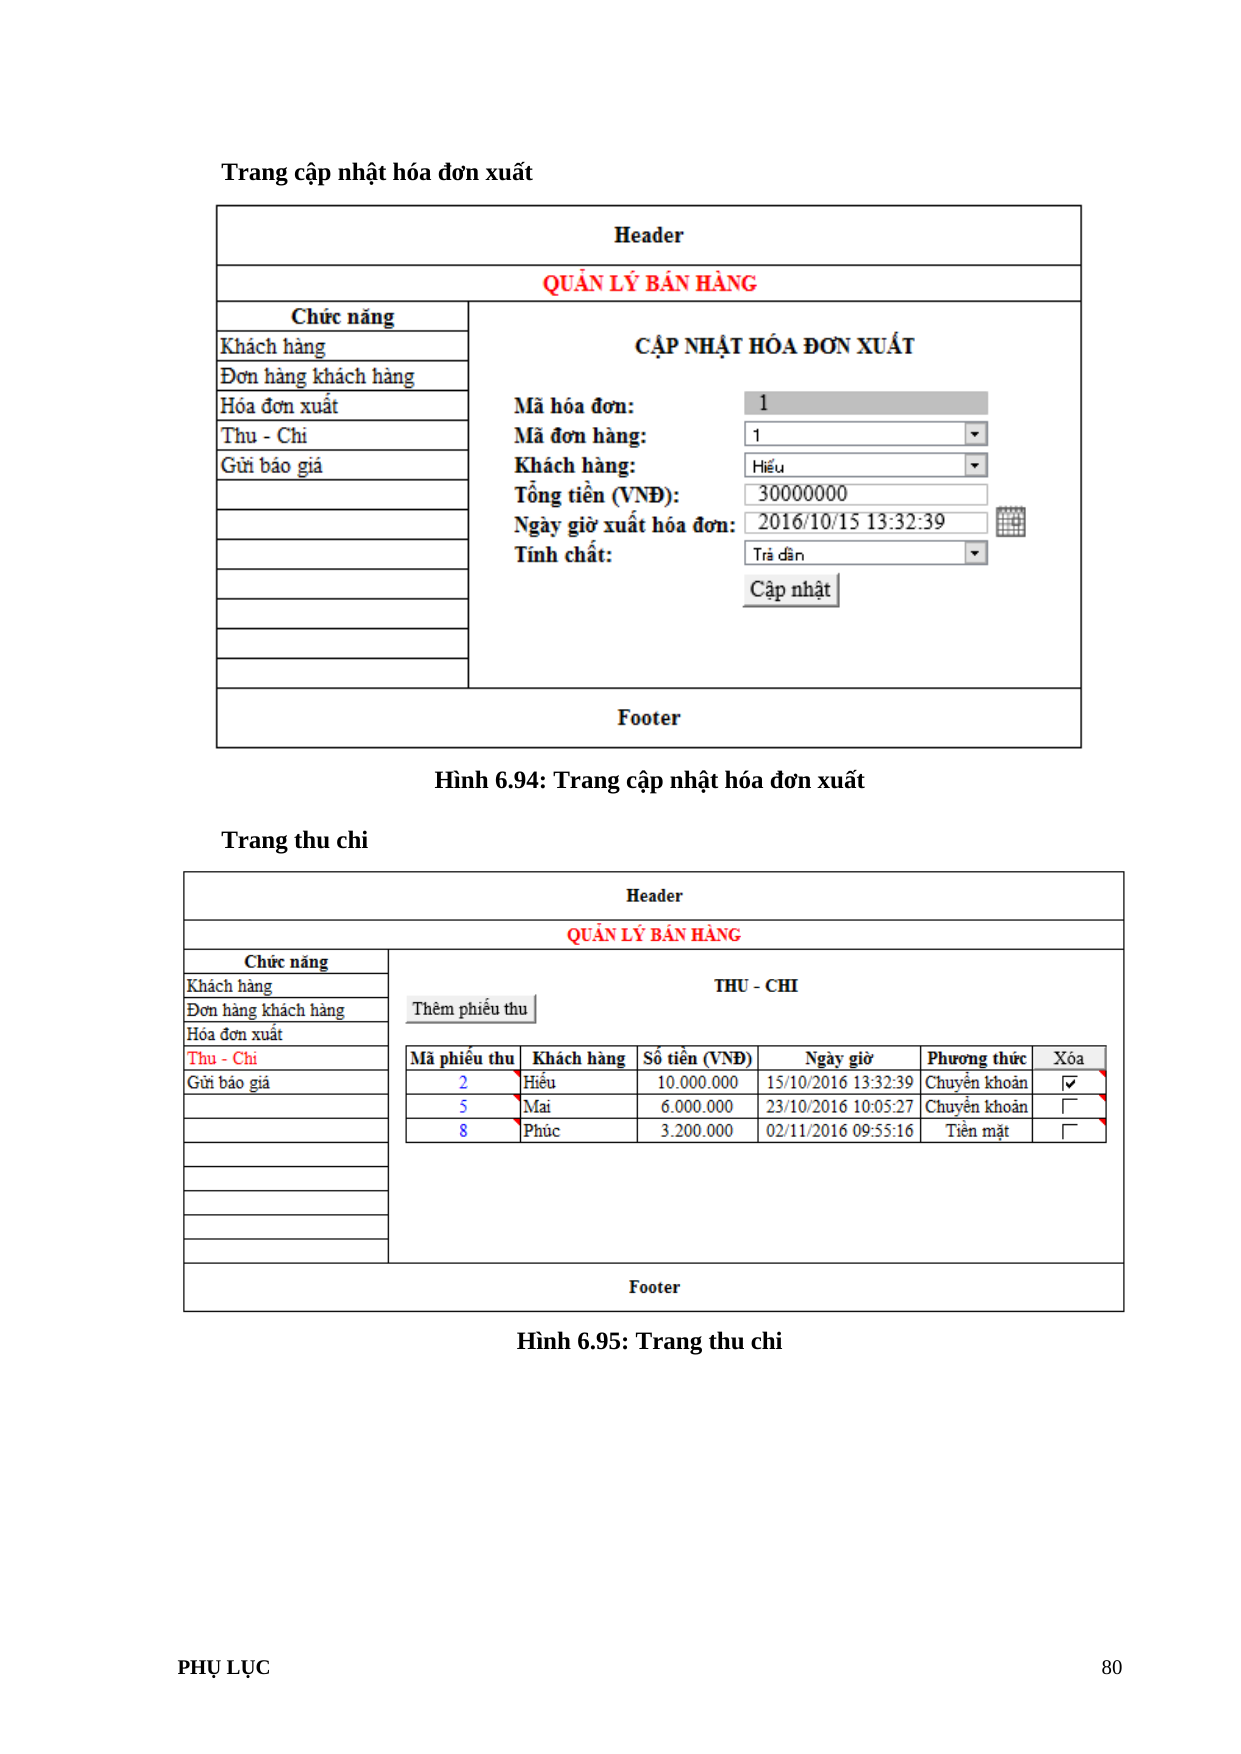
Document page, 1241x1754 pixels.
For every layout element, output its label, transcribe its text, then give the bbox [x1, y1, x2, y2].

text Trang cập nhật hóa đơn xuất [177, 157, 1122, 186]
picture [210, 202, 1090, 755]
text Trang thu chi [177, 825, 1122, 854]
picture [177, 870, 1131, 1316]
